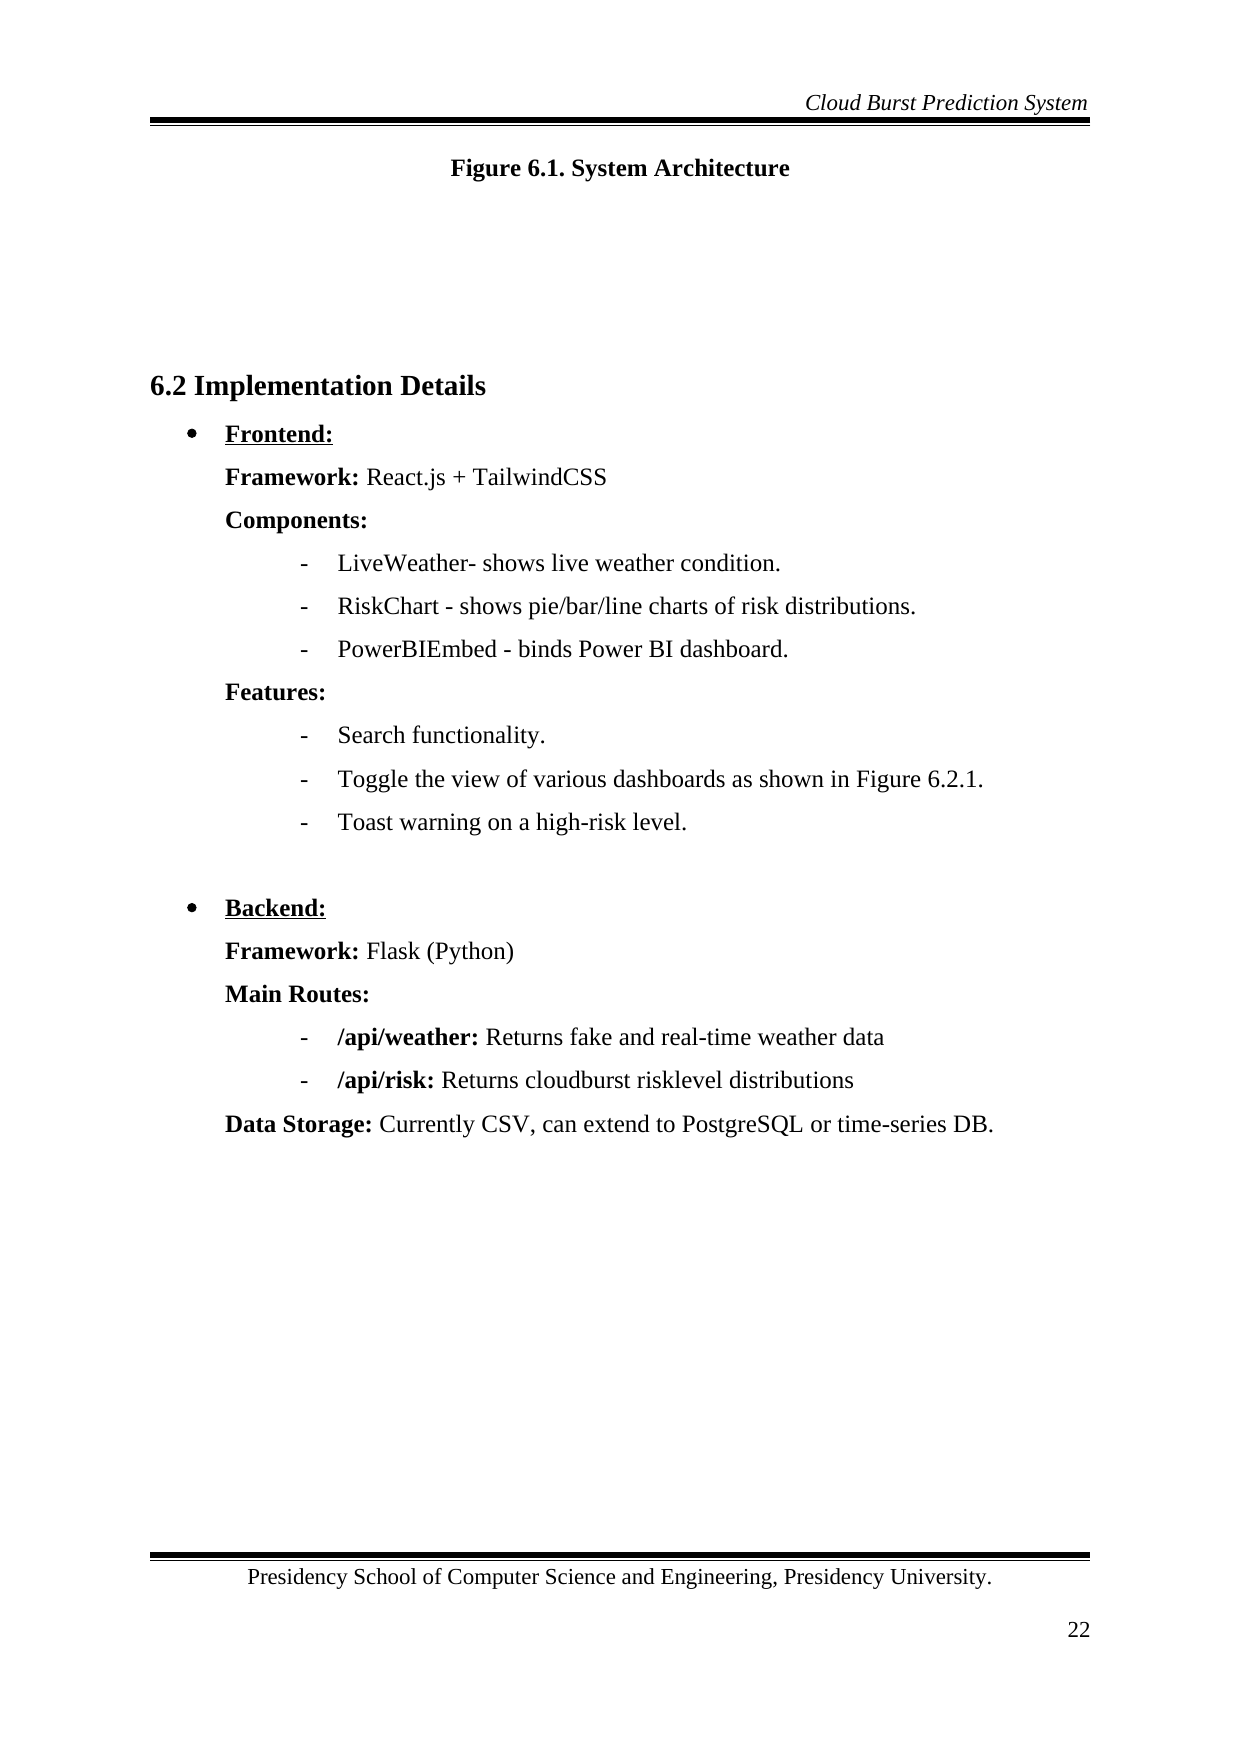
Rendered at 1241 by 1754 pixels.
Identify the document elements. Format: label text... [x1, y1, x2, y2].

list Toast warning on a high-risk level. [300, 807, 1090, 836]
list Frontend: [187, 419, 1090, 447]
text Framework: Flask (Python) [150, 936, 1090, 965]
text Features: [150, 677, 1090, 706]
text Components: [150, 505, 1090, 534]
list /api/weather: Returns fake and real-time weather data [300, 1022, 1090, 1051]
text Main Routes: [150, 979, 1090, 1008]
text Data Storage: Currently CSV, can extend to PostgreSQL or time-series DB. [150, 1109, 1090, 1137]
text Figure 6.1. System Architecture [150, 153, 1090, 182]
list Backend: [187, 893, 1090, 922]
list /api/risk: Returns cloudburst risklevel distributions [300, 1066, 1090, 1094]
text 6.2 Implementation Details [150, 368, 1090, 402]
list Search functionality. [300, 721, 1090, 749]
list LiveWeather- shows live weather condition. [300, 548, 1090, 577]
list PowerBIEmbed - binds Power BI dashboard. [300, 634, 1090, 663]
list RiskChart - shows pie/bar/line charts of risk distributions. [300, 591, 1090, 620]
list Toggle the view of various dashboards as shown in Figure 6.2.1. [300, 764, 1090, 792]
text Framework: React.js + TailwindCSS [150, 462, 1090, 491]
